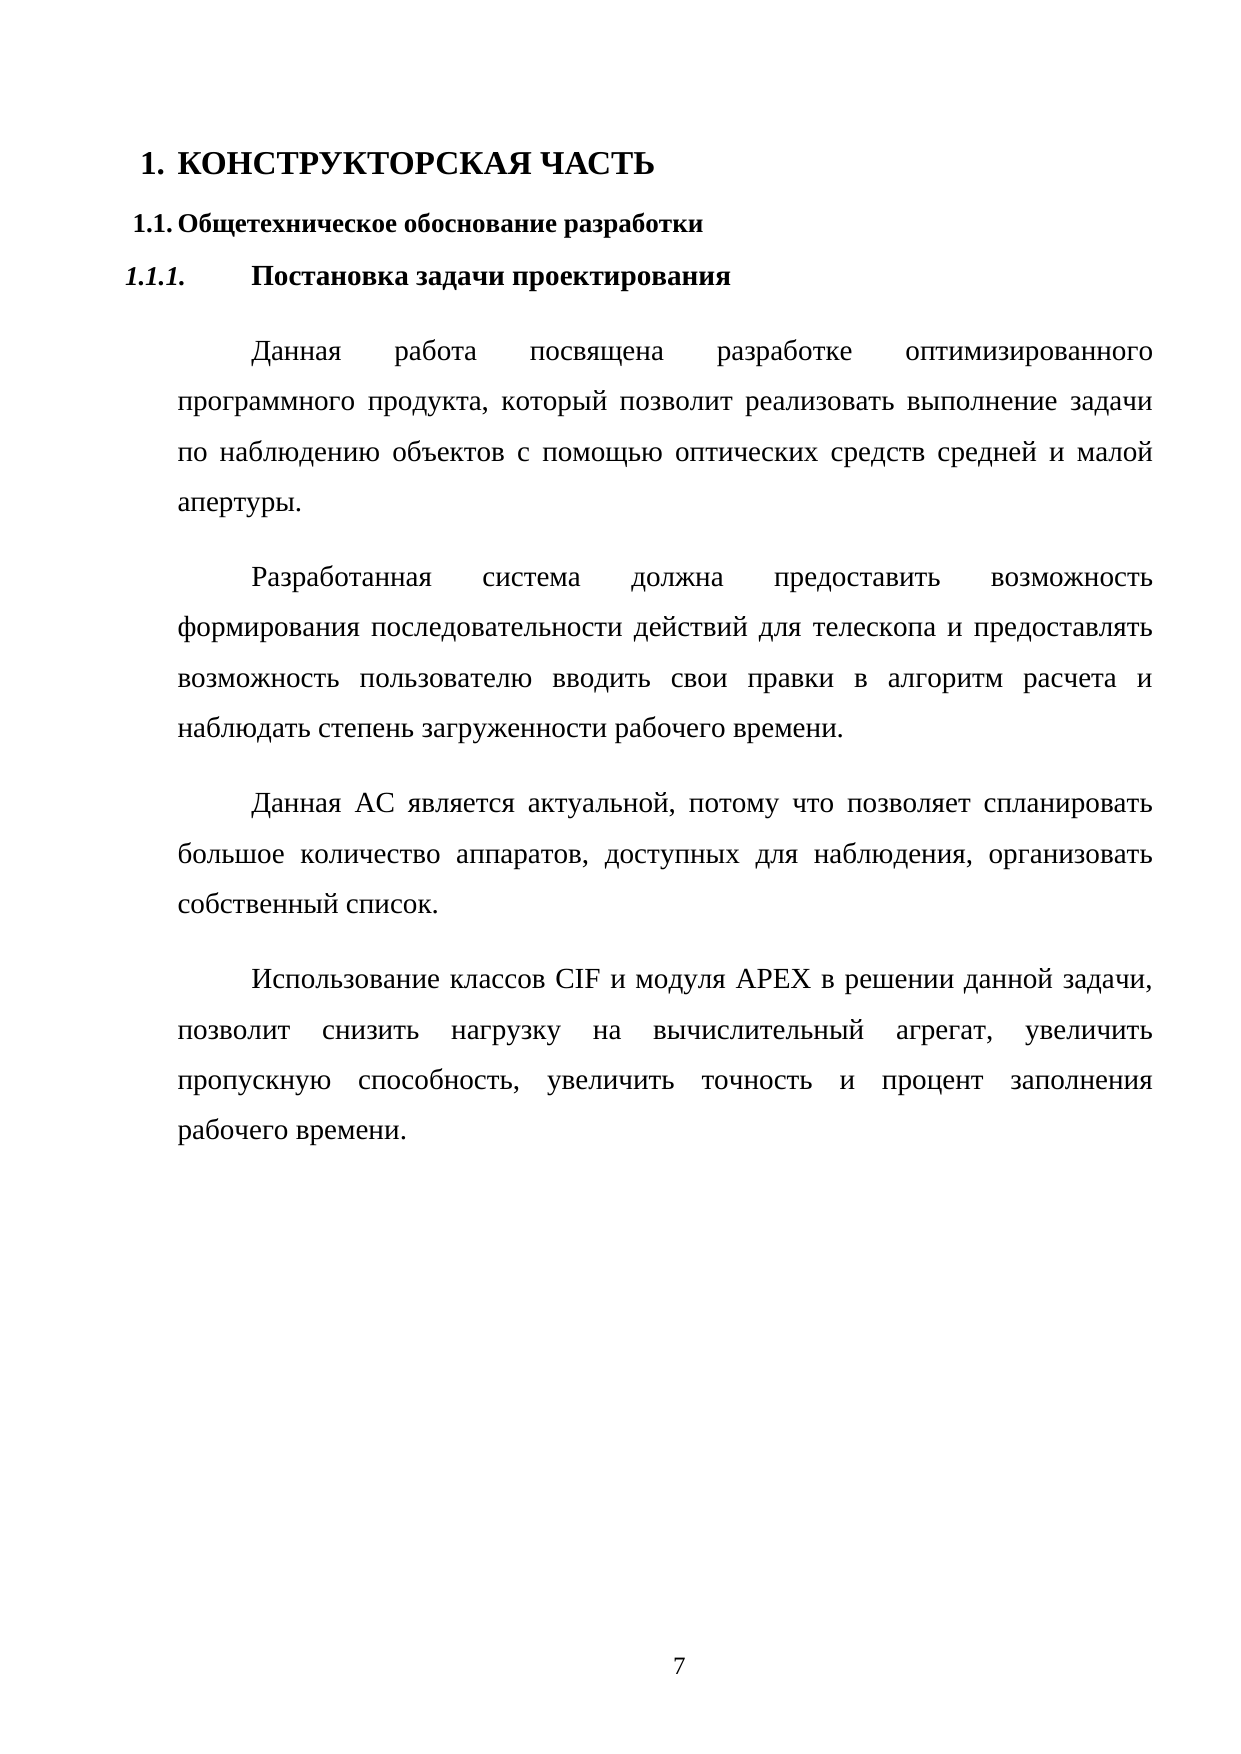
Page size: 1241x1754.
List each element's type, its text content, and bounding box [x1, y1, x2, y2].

text Разработанная система должна предоставить возможность формирования последовательности действий для телескопа и предоставлять возможность пользователю вводить свои правки в алгоритм расчета и наблюдать степень загруженности рабочего времени. [177, 559, 1153, 744]
text Данная работа посвящена разработке оптимизированного программного продукта, который позволит реализовать выполнение задачи по наблюдению объектов с помощью оптических средств средней и малой апертуры. [177, 333, 1153, 517]
subtitle Постановка задачи проектирования [125, 258, 1153, 291]
subtitle Общетехническое обоснование разработки [132, 207, 1153, 238]
text Данная АС является актуальной, потому что позволяет спланировать большое количество аппаратов, доступных для наблюдения, организовать собственный список. [177, 786, 1153, 920]
subtitle КОНСТРУКТОРСКАЯ ЧАСТЬ [140, 143, 1153, 181]
text Использование классов CIF и модуля APEX в решении данной задачи, позволит снизить нагрузку на вычислительный агрегат, увеличить пропускную способность, увеличить точность и процент заполнения рабочего времени. [177, 961, 1153, 1146]
